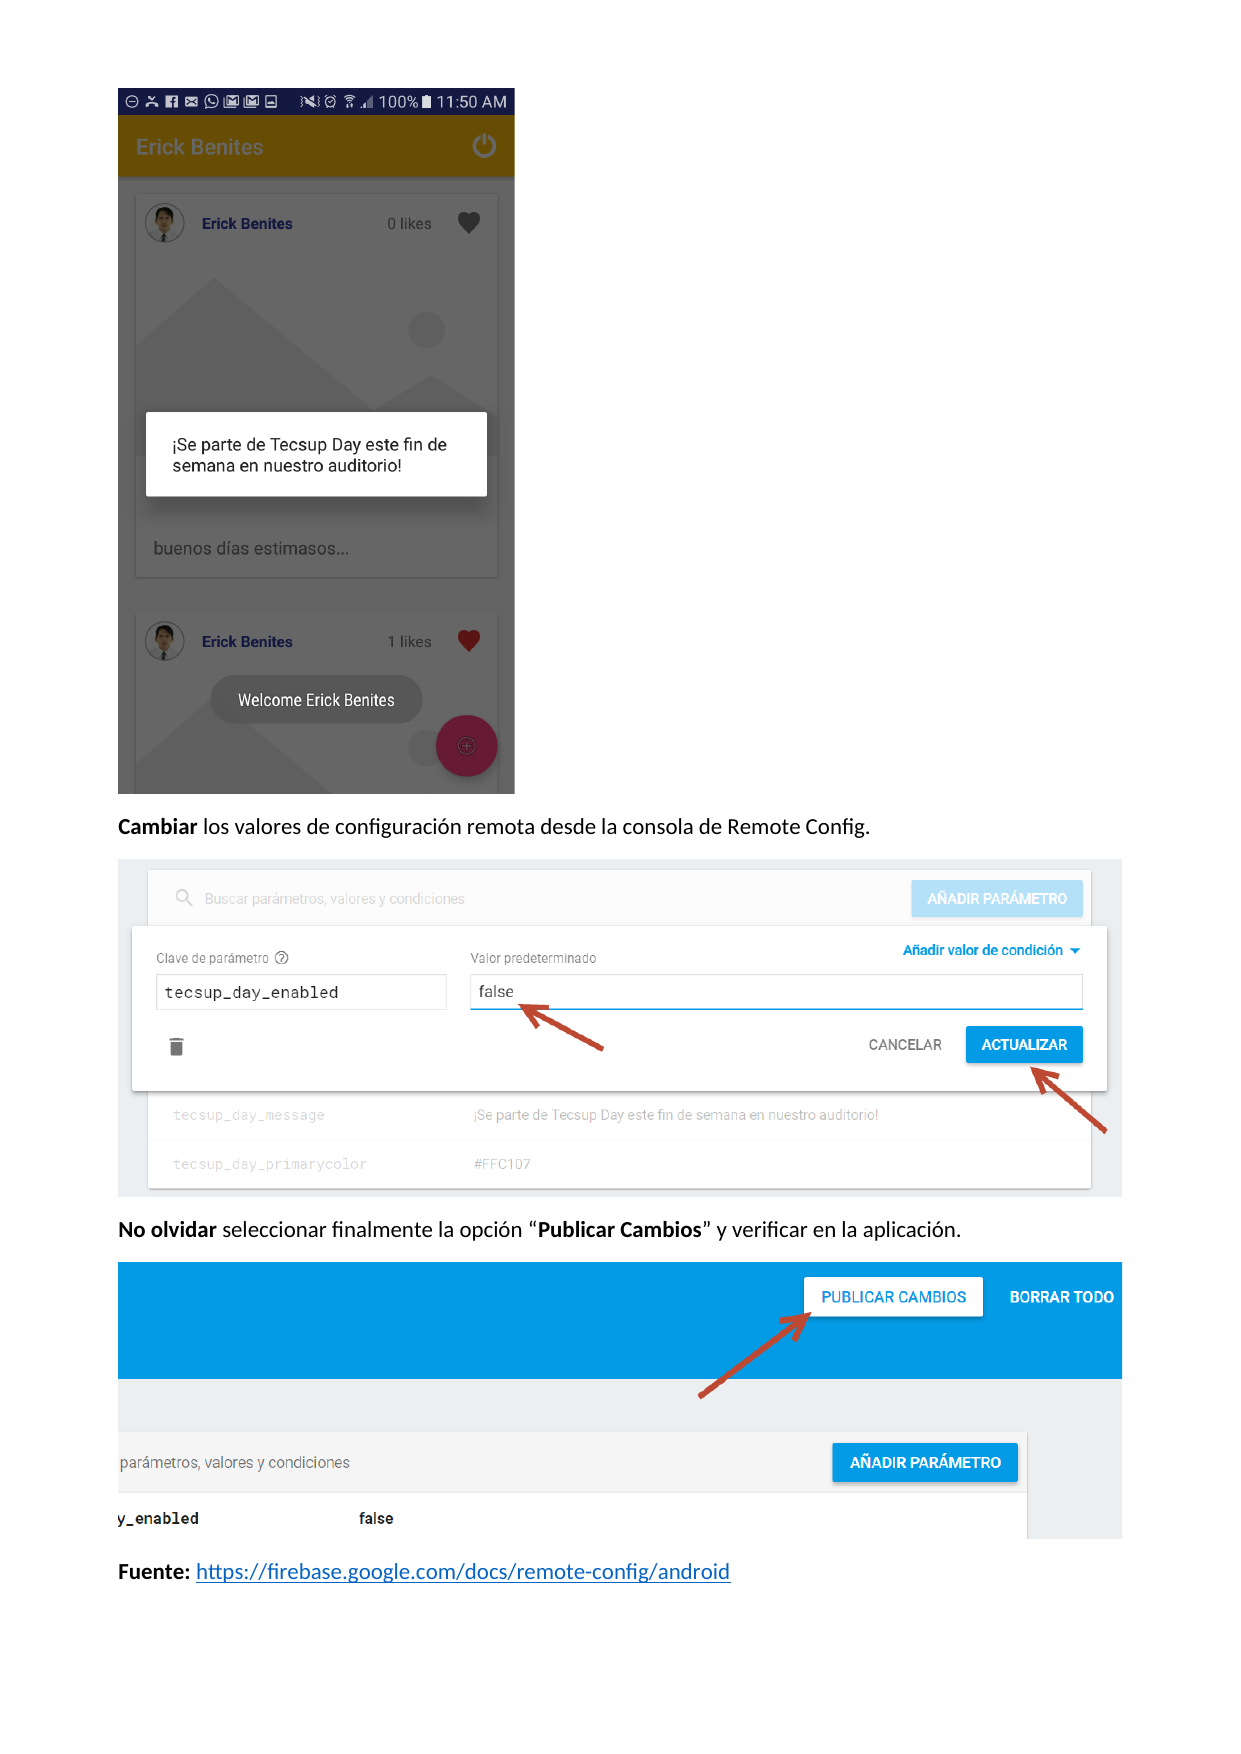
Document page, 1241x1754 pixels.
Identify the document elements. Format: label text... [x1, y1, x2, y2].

text Fuente: https://firebase.google.com/docs/remote-config/android [118, 1557, 1122, 1586]
picture [1065, 1292, 1069, 1302]
picture [1029, 1292, 1033, 1302]
text Cambiar los valores de configuración remota desde la consola de Remote Config. [118, 812, 1122, 841]
picture [1037, 1292, 1042, 1302]
picture [118, 1278, 1123, 1539]
picture [118, 859, 1123, 1197]
text No olvidar seleccionar finalmente la opción “Publicar Cambios” y verificar en la aplicación. [118, 1216, 1122, 1243]
picture [118, 88, 515, 794]
